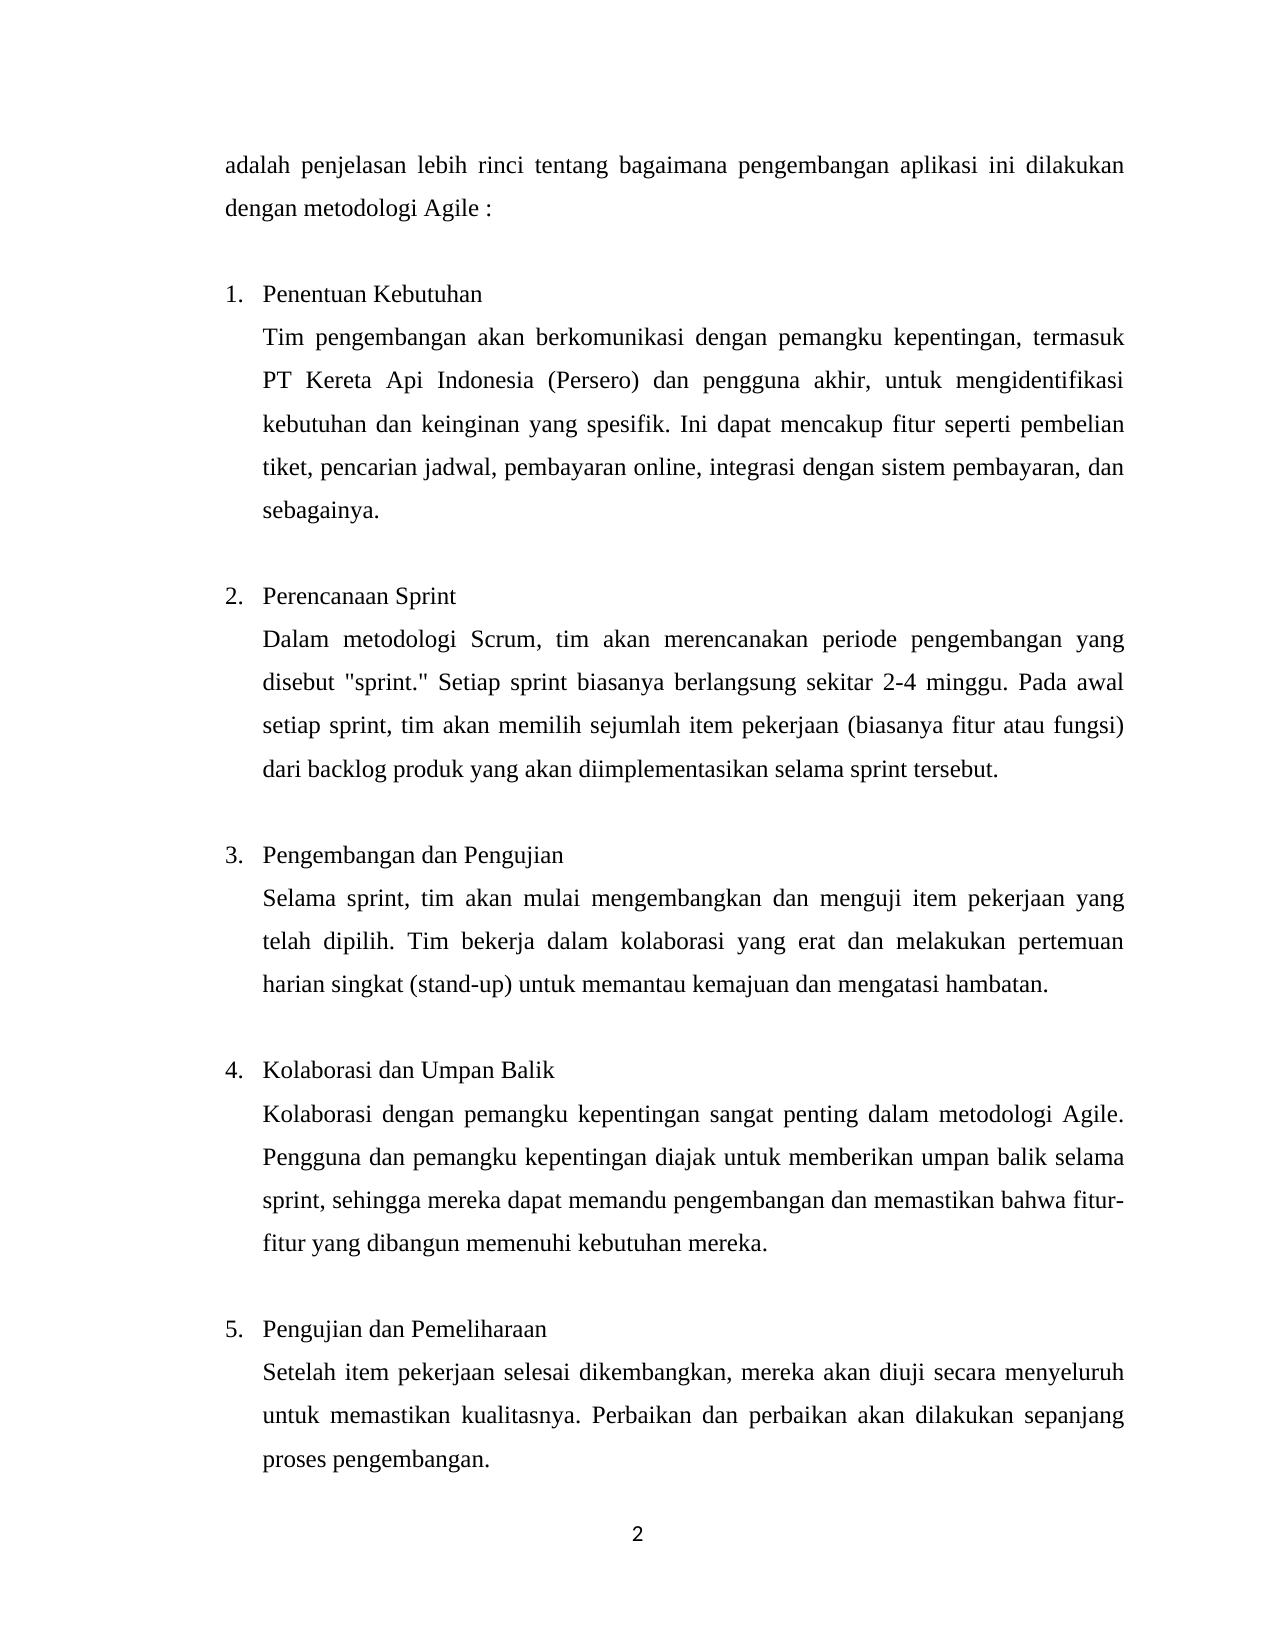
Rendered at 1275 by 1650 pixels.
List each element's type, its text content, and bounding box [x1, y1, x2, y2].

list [225, 150, 1125, 222]
list Tim pengembangan akan berkomunikasi dengan pemangku kepentingan, termasuk PT Kereta Api Indonesia (Persero) dan pengguna akhir, untuk mengidentifikasi kebutuhan dan keinginan yang spesifik. Ini dapat mencakup fitur seperti pembelian tiket, pencarian jadwal, pembayaran online, integrasi dengan sistem pembayaran, dan sebagainya. [262, 322, 1125, 524]
list Kolaborasi dengan pemangku kepentingan sangat penting dalam metodologi Agile. Pengguna dan pemangku kepentingan diajak untuk memberikan umpan balik selama sprint, sehingga mereka dapat memandu pengembangan dan memastikan bahwa fitur-fitur yang dibangun memenuhi kebutuhan mereka. [262, 1099, 1125, 1257]
list Setelah item pekerjaan selesai dikembangkan, mereka akan diuji secara menyeluruh untuk memastikan kualitasnya. Perbaikan dan perbaikan akan dilakukan sepanjang proses pengembangan. [262, 1357, 1125, 1472]
list Dalam metodologi Scrum, tim akan merencanakan periode pengembangan yang disebut "sprint." Setiap sprint biasanya berlangsung sekitar 2-4 minggu. Pada awal setiap sprint, tim akan memilih sejumlah item pekerjaan (biasanya fitur atau fungsi) dari backlog produk yang akan diimplementasikan selama sprint tersebut. [262, 624, 1125, 782]
list Pengujian dan Pemeliharaan [225, 1314, 1125, 1343]
list Kolaborasi dan Umpan Balik [225, 1056, 1125, 1084]
list Penentuan Kebutuhan [225, 279, 1125, 308]
list Perencanaan Sprint [225, 581, 1125, 610]
list Pengembangan dan Pengujian [225, 840, 1125, 869]
list Selama sprint, tim akan mulai mengembangkan dan menguji item pekerjaan yang telah dipilih. Tim bekerja dalam kolaborasi yang erat dan melakukan pertemuan harian singkat (stand-up) untuk memantau kemajuan dan mengatasi hambatan. [262, 883, 1125, 998]
